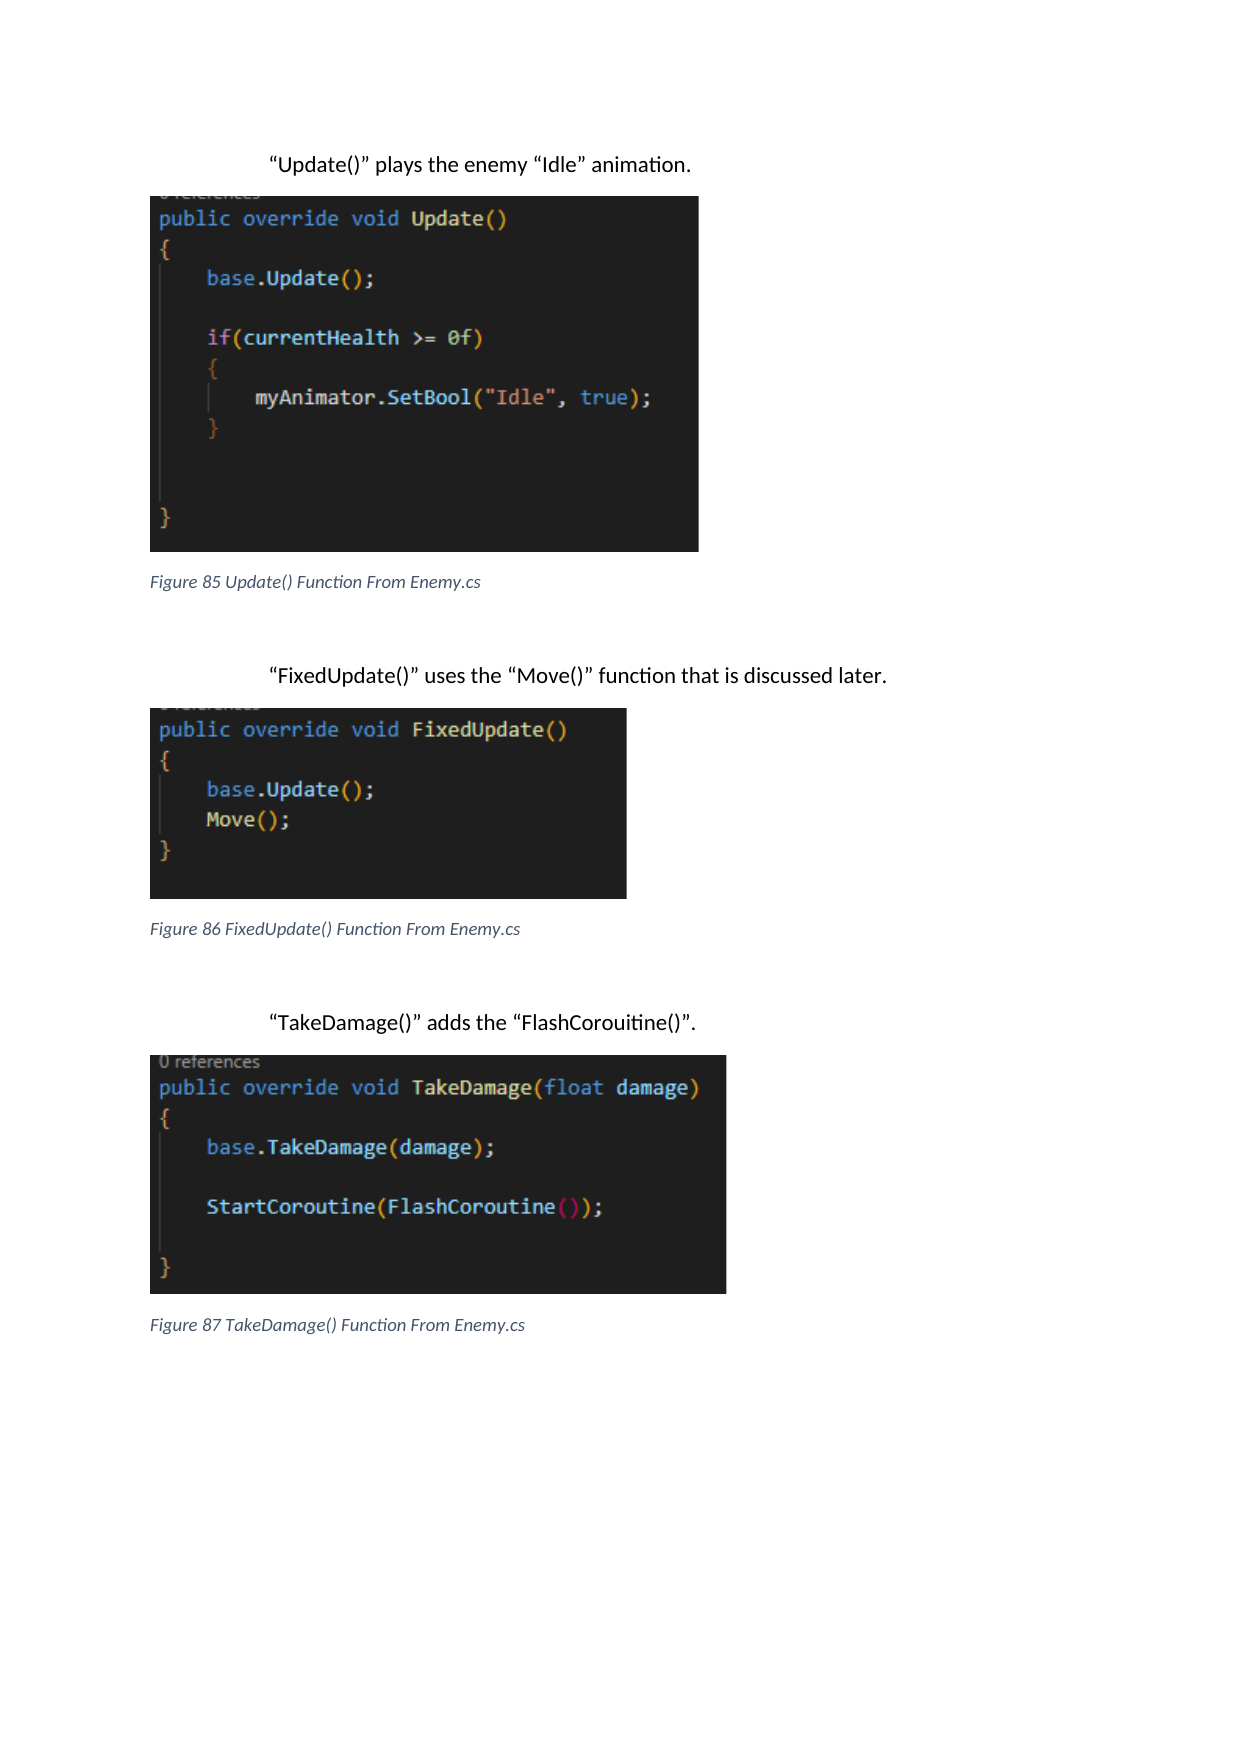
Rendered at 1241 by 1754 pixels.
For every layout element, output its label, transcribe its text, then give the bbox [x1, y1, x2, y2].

text “Update()” plays the enemy “Idle” animation. [268, 150, 1090, 178]
text “TakeDamage()” adds the “FlashCorouitine()”. [268, 1008, 1090, 1036]
picture [150, 708, 627, 899]
text “FixedUpdate()” uses the “Move()” function that is discussed later. [268, 661, 1090, 689]
picture [150, 196, 699, 552]
picture [150, 1055, 727, 1294]
